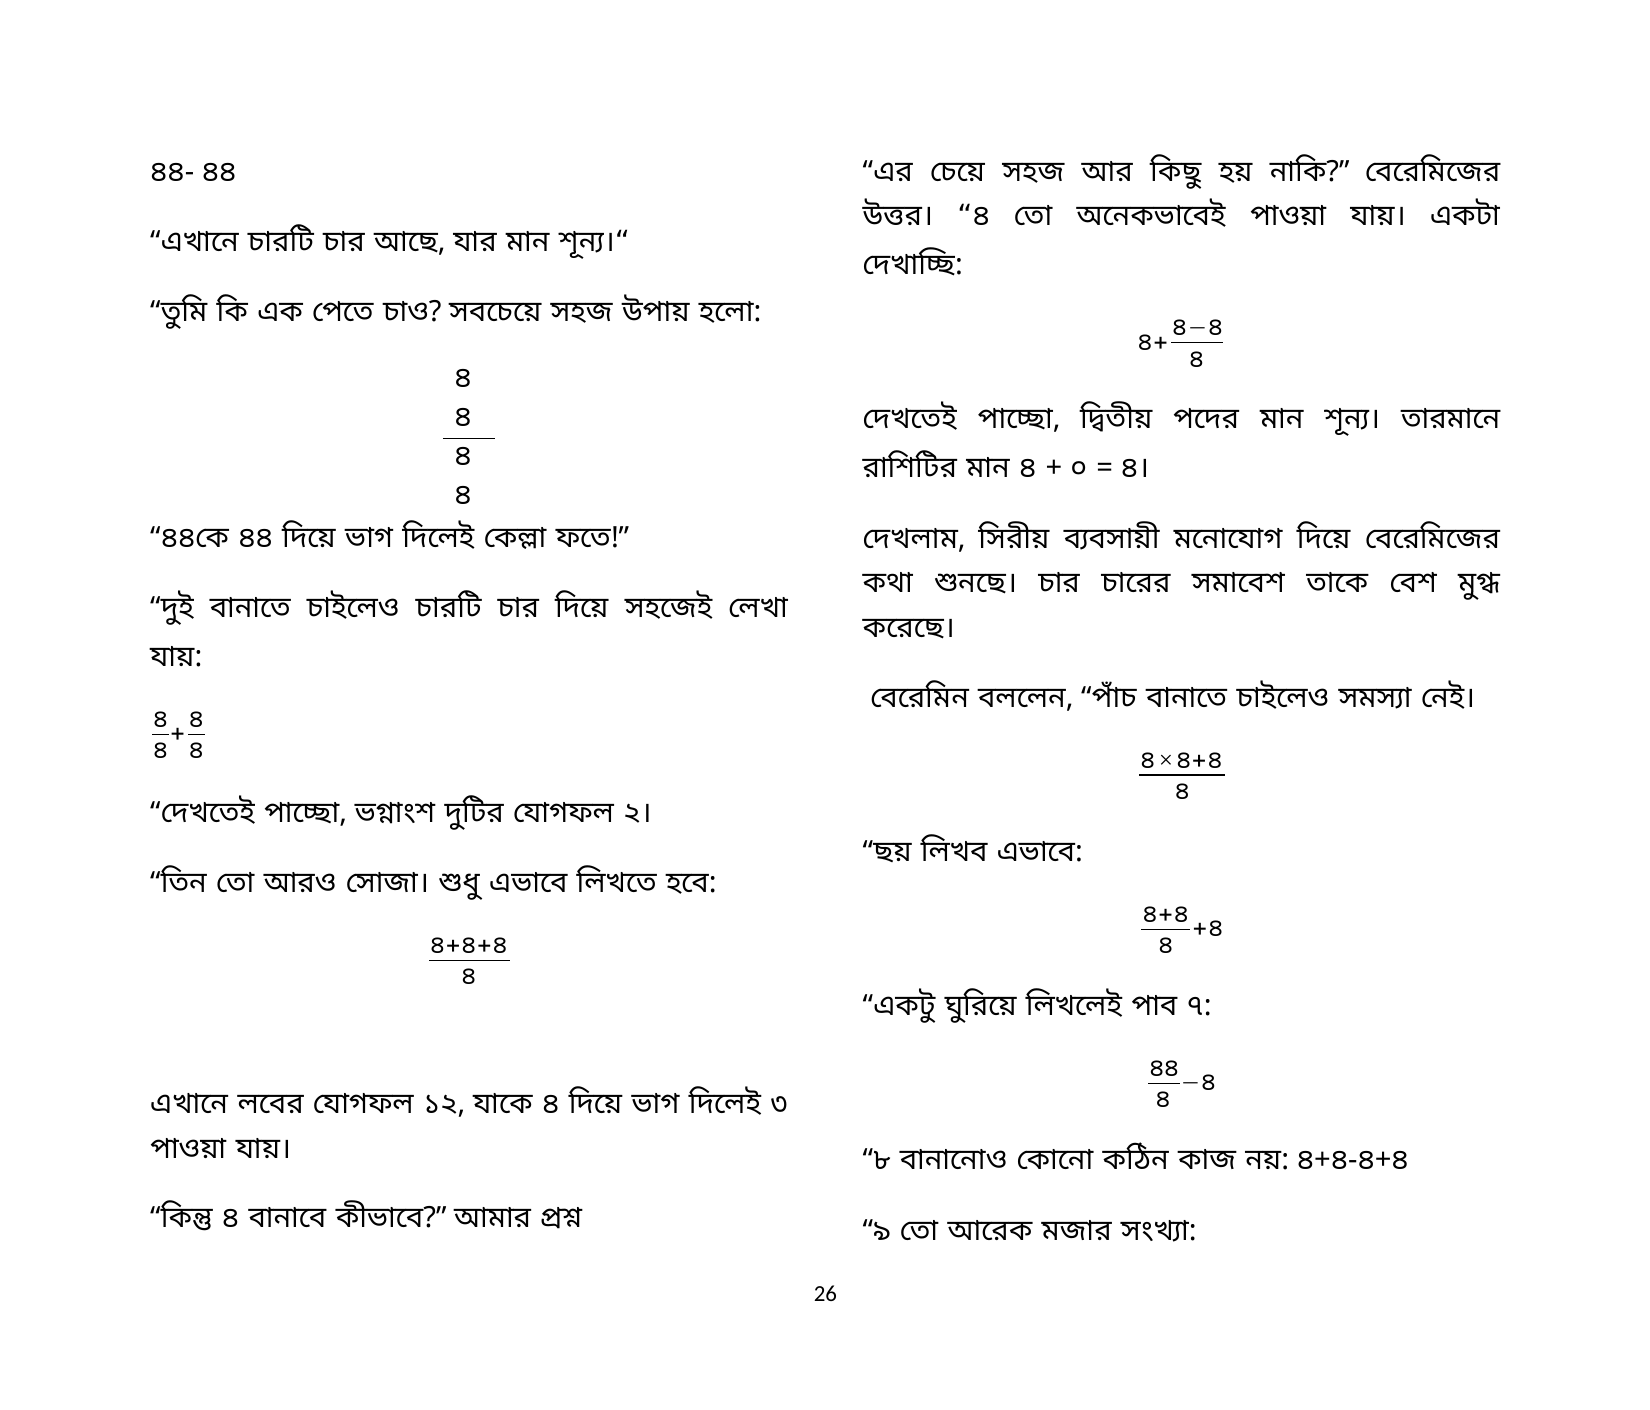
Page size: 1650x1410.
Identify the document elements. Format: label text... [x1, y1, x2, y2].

text দেখতেই পাচ্ছো, দ্বিতীয় পদের মান শূন্য। তারমানে রাশিটির মান ৪ + ০ = ৪। [862, 398, 1500, 490]
table_header ৪৪ [443, 361, 494, 438]
text বেরেমিন বললেন, “পাঁচ বানাতে চাইলেও সমস্যা নেই। [862, 676, 1500, 719]
text “৯ তো আরেক মজার সংখ্যা: [862, 1209, 1500, 1252]
text দেখলাম, সিরীয় ব্যবসায়ী মনোযোগ দিয়ে বেরেমিজের কথা শুনছে। চার চারের সমাবেশ তাকে বেশ মুগ্ধ করেছে। [862, 517, 1500, 649]
table_cell ৪৪ [443, 439, 494, 516]
text “এখানে চারটি চার আছে, যার মান শূন্য।“ [150, 220, 787, 263]
text ৪৪- ৪৪ [150, 150, 787, 193]
text “কিন্তু ৪ বানাবে কীভাবে?” আমার প্রশ্ন [150, 1197, 787, 1239]
text “৮ বানানোও কোনো কঠিন কাজ নয়: ৪+৪-৪+৪ [862, 1138, 1500, 1182]
text “৪৪কে ৪৪ দিয়ে ভাগ দিলেই কেল্লা ফতে!” [150, 516, 787, 559]
text “দেখতেই পাচ্ছো, ভগ্নাংশ দুটির যোগফল ২। [150, 791, 787, 834]
text এখানে লবের যোগফল ১২, যাকে ৪ দিয়ে ভাগ দিলেই ৩ পাওয়া যায়। [150, 1082, 787, 1170]
text “তিন তো আরও সোজা। শুধু এভাবে লিখতে হবে: [150, 862, 787, 904]
text “দুই বানাতে চাইলেও চারটি চার দিয়ে সহজেই লেখা যায়: [150, 586, 787, 678]
text “এর চেয়ে সহজ আর কিছু হয় নাকি?” বেরেমিজের উত্তর। “৪ তো অনেকভাবেই পাওয়া যায়। একটা দেখাচ্ছি: [862, 150, 1500, 287]
text “তুমি কি এক পেতে চাও? সবচেয়ে সহজ উপায় হলো: [150, 290, 787, 333]
text “ছয় লিখব এভাবে: [862, 830, 1500, 873]
text “একটু ঘুরিয়ে লিখলেই পাব ৭: [862, 984, 1500, 1027]
